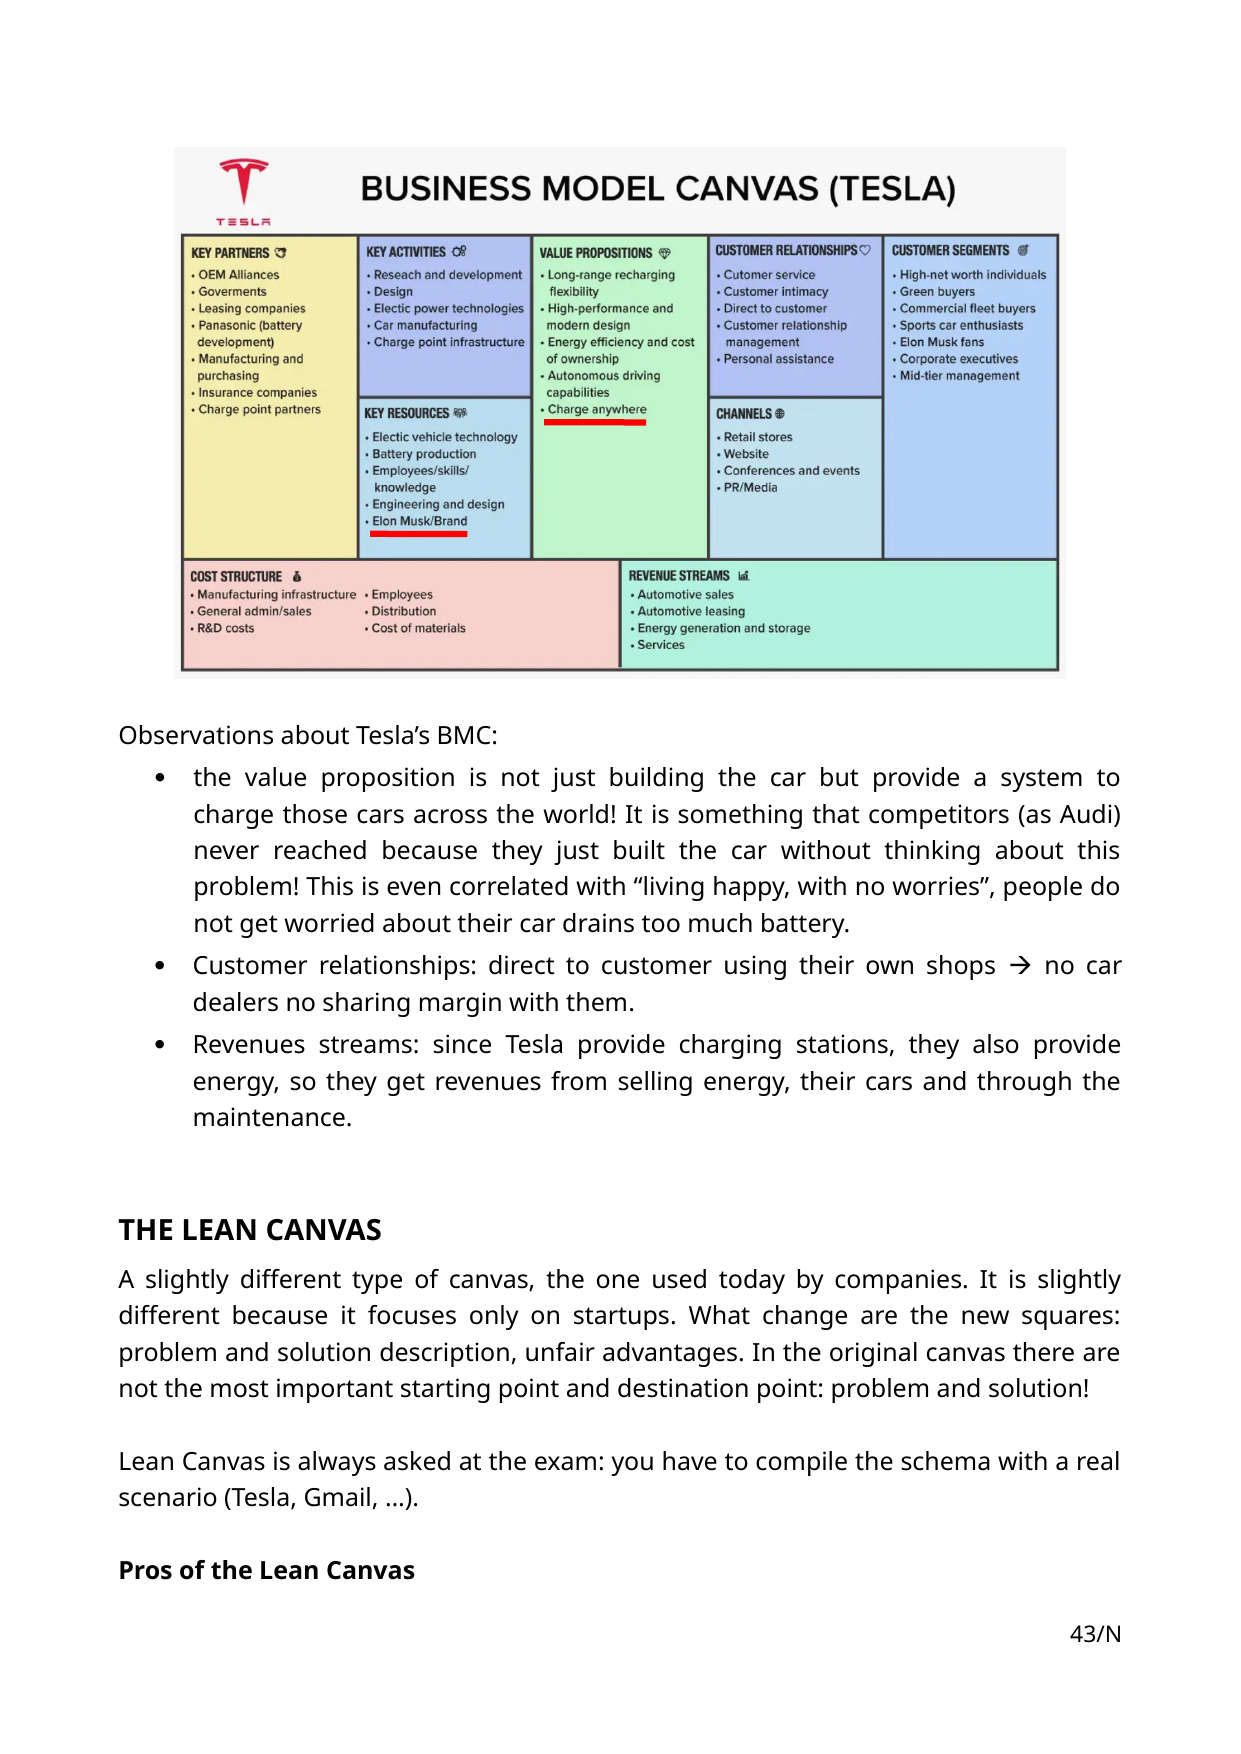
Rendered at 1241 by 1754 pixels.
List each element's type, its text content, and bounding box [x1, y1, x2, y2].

list the value proposition is not just building the car but provide a system to charge those cars across the world! It is something that competitors (as Audi) never reached because they just built the car without thinking about this problem! This is even correlated with “living happy, with no worries”, people do not get worried about their car drains too much battery. [156, 760, 1122, 939]
text A slightly different type of canvas, the one used today by companies. It is slightly different because it focuses only on startups. What change are the new squares: problem and solution description, unfair advantages. In the original canvas there are not the most important starting point and destination point: problem and solution! [118, 1262, 1122, 1405]
text THE LEAN CANVAS [118, 1209, 1122, 1248]
text Pros of the Lean Canvas [118, 1552, 1122, 1586]
text Observations about Tesla’s BMC: [118, 717, 1122, 751]
list Revenues streams: since Tesla provide charging stations, they also provide energy, so they get revenues from selling energy, their cars and through the maintenance. [155, 1027, 1122, 1134]
text Lean Canvas is always asked at the exam: you have to compile the schema with a real scenario (Tesla, Gmail, …). [118, 1443, 1122, 1514]
list Customer relationships: direct to customer using their own shops no car dealers no sharing margin with them. [155, 948, 1122, 1018]
